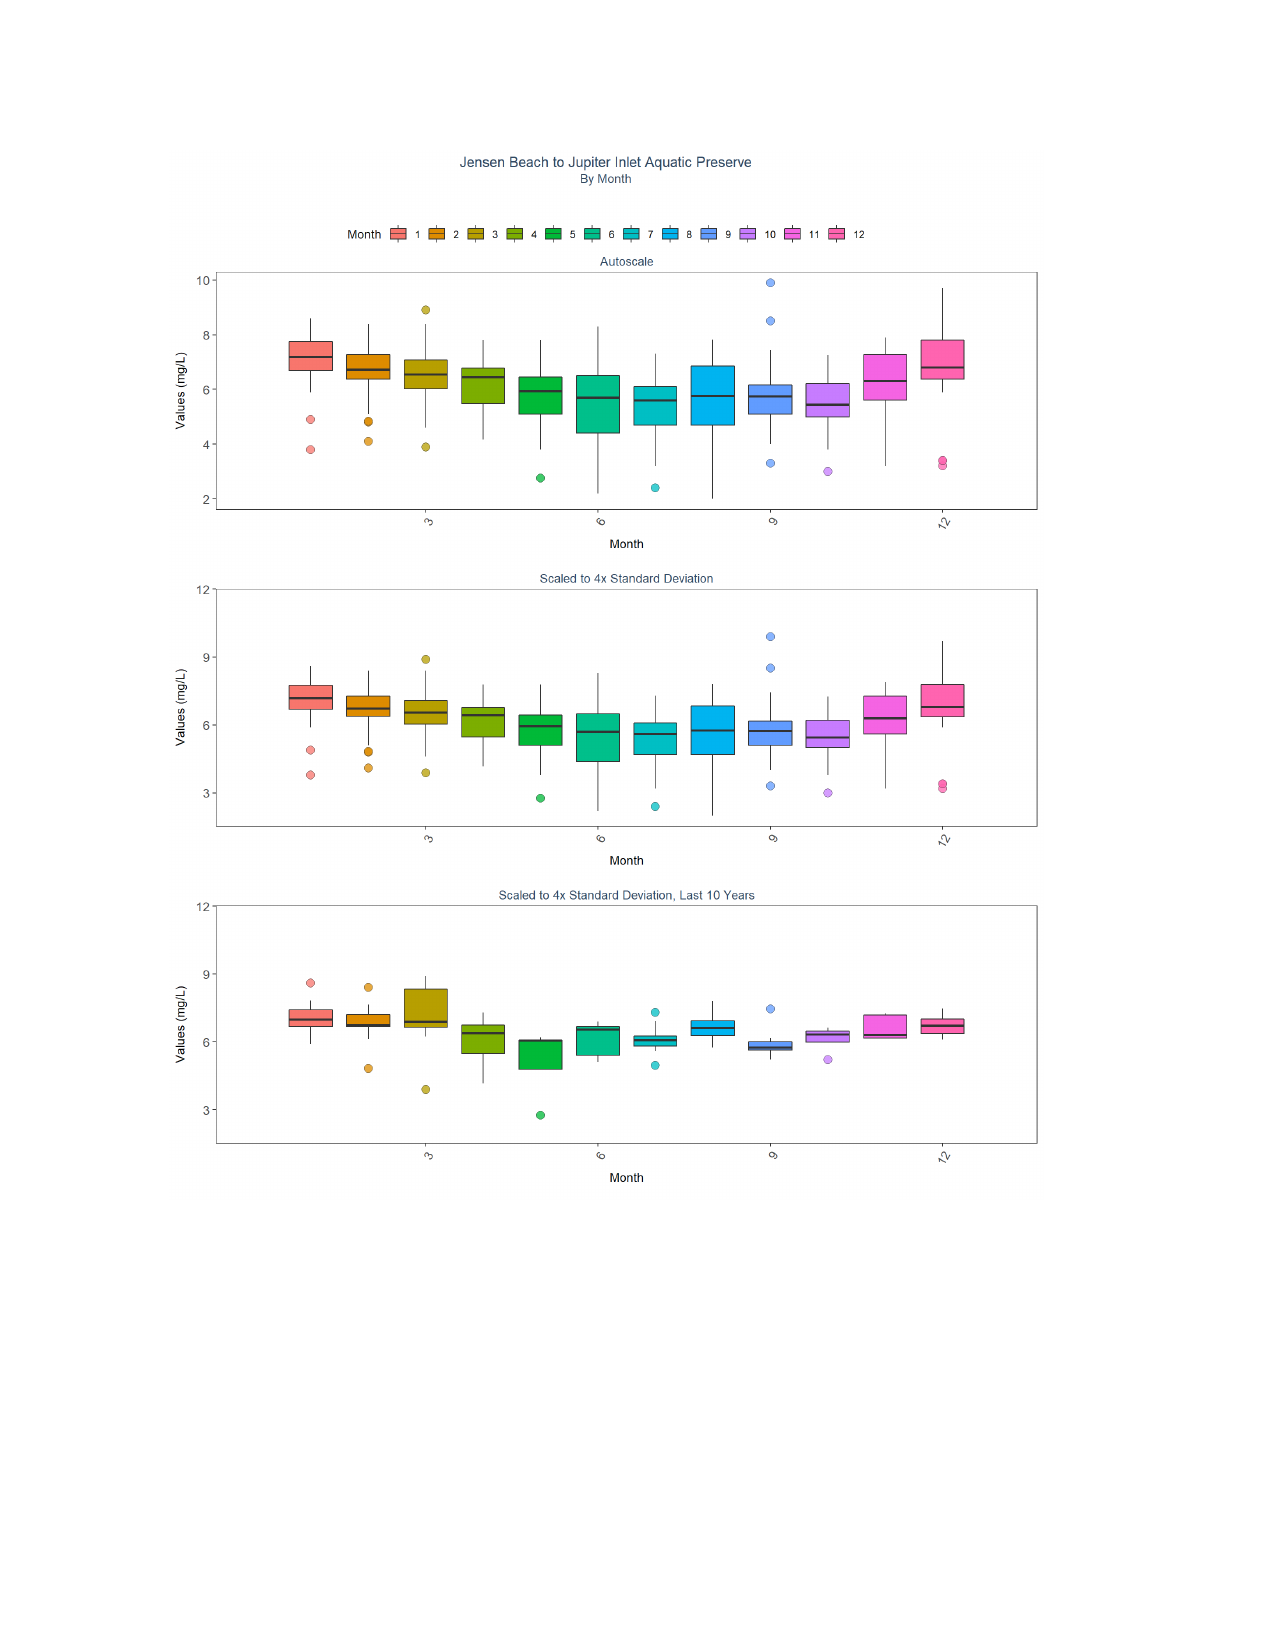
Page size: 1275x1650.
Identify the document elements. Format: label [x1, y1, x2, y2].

picture [168, 150, 1044, 1200]
